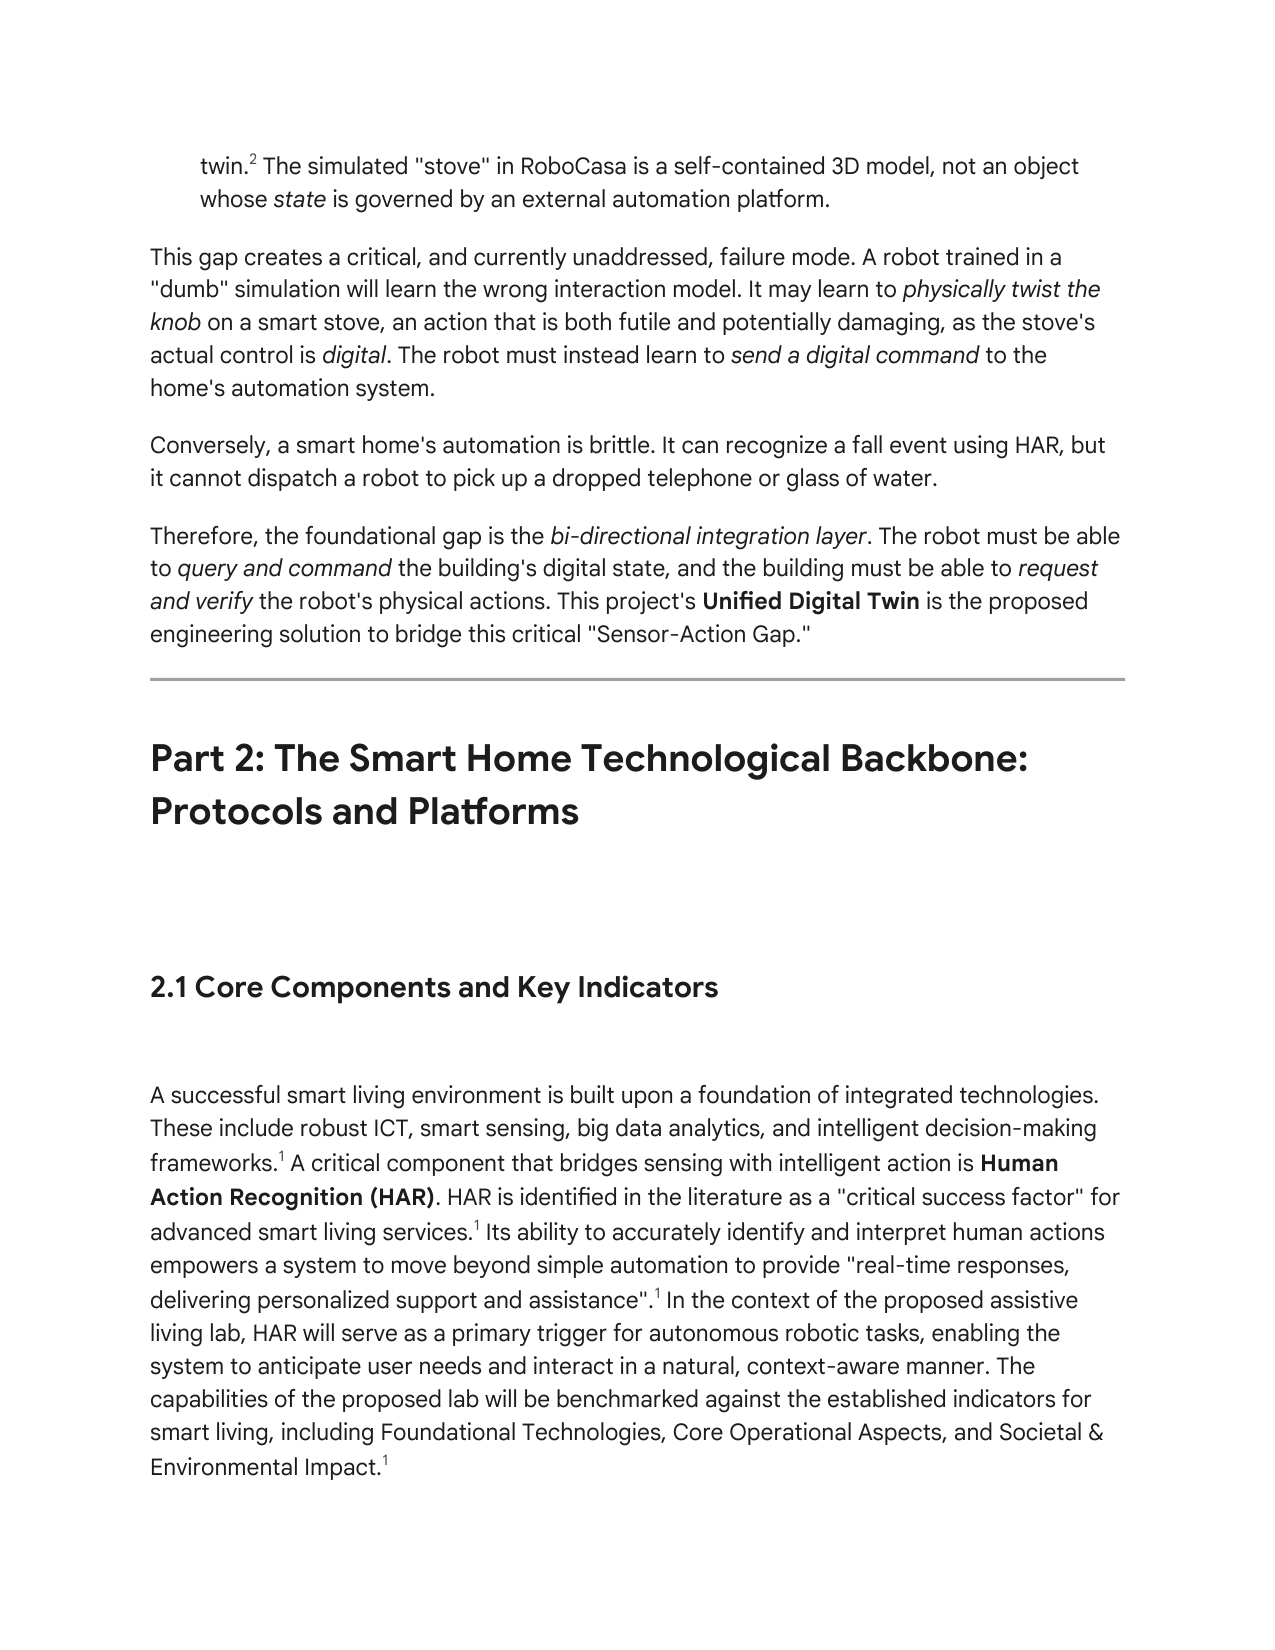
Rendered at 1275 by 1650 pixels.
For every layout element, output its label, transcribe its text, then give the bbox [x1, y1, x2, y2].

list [162, 150, 1125, 214]
text This gap creates a critical, and currently unaddressed, failure mode. A robot trained in a "dumb" simulation will learn the wrong interaction model. It may learn to physically twist the knob on a smart stove, an action that is both futile and potentially damaging, as the stove's actual control is digital. The robot must instead learn to send a digital command to the home's automation system. [150, 243, 1125, 403]
text Conversely, a smart home's automation is brittle. It can recognize a fall event using HAR, but it cannot dispatch a robot to pick up a dropped telephone or glass of water. [150, 432, 1125, 493]
subtitle 2.1 Core Components and Key Indicators [150, 970, 1125, 1006]
text A successful smart living environment is built upon a foundation of integrated technologies. These include robust ICT, smart sensing, big data analytics, and intelligent decision-making frameworks.1 A critical component that bridges sensing with intelligent action is Human Action Recognition (HAR). HAR is identified in the literature as a "critical success factor" for advanced smart living services.1 Its ability to accurately identify and interpret human actions empowers a system to move beyond simple automation to provide "real-time responses, delivering personalized support and assistance".1 In the context of the proposed assistive living lab, HAR will serve as a primary trigger for autonomous robotic tasks, enabling the system to anticipate user needs and interact in a natural, context-aware manner. The capabilities of the proposed lab will be benchmarked against the established indicators for smart living, including Foundational Technologies, Core Operational Aspects, and Societal & Environmental Impact.1 [150, 1082, 1125, 1482]
subtitle Part 2: The Smart Home Technological Backbone: Protocols and Platforms [150, 735, 1125, 835]
text Therefore, the foundational gap is the bi-directional integration layer. The robot must be able to query and command the building's digital state, and the building must be able to request and verify the robot's physical actions. This project's Unified Digital Twin is the proposed engineering solution to bridge this critical "Sensor-Action Gap." [150, 522, 1125, 649]
